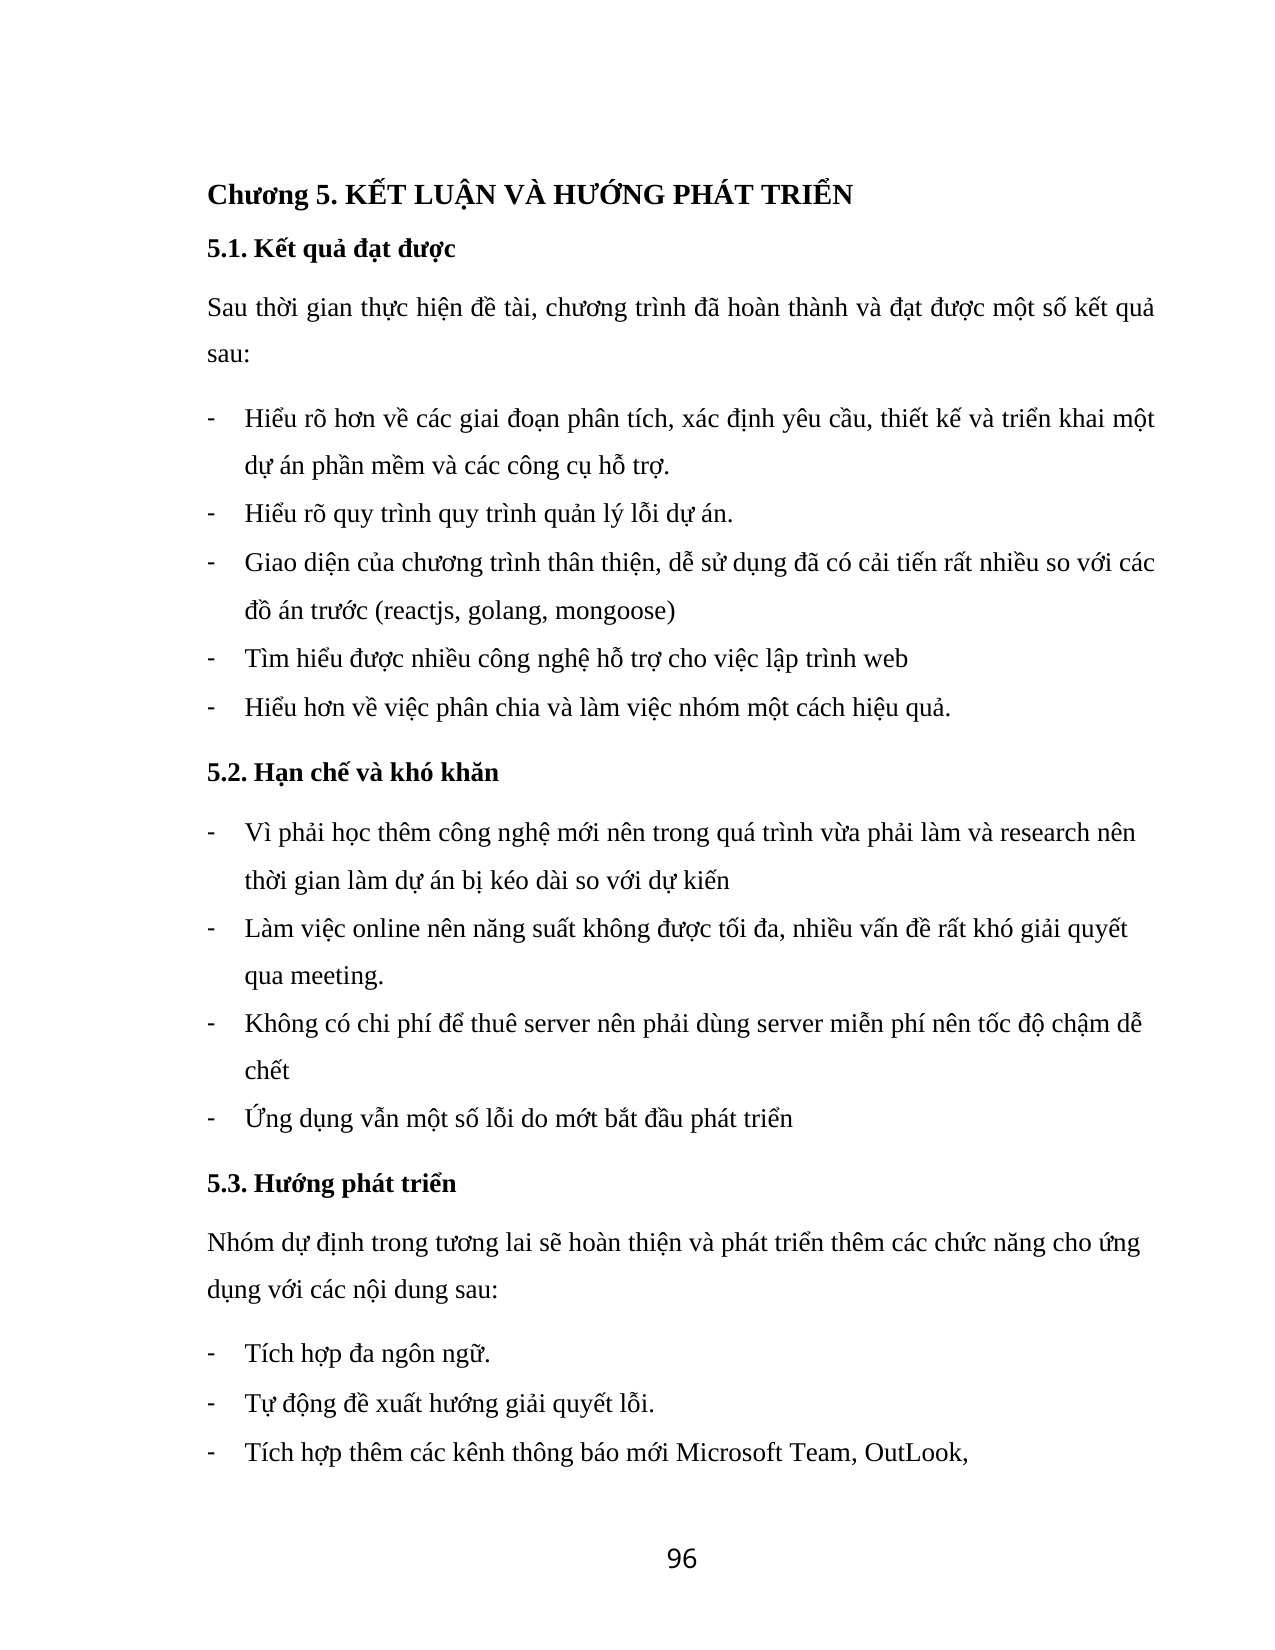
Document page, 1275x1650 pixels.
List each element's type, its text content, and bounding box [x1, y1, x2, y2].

list Hiểu hơn về việc phân chia và làm việc nhóm một cách hiệu quả. [207, 690, 1157, 723]
list Làm việc online nên năng suất không được tối đa, nhiều vấn đề rất khó giải quyết qua meeting. [207, 911, 1157, 990]
list Ứng dụng vẫn một số lỗi do mớt bắt đầu phát triển [207, 1101, 1157, 1134]
subtitle Hướng phát triển [207, 1167, 1157, 1198]
text Nhóm dự định trong tương lai sẽ hoàn thiện và phát triển thêm các chức năng cho ứng dụng với các nội dung sau: [207, 1226, 1157, 1304]
list Không có chi phí để thuê server nên phải dùng server miễn phí nên tốc độ chậm dễ chết [207, 1006, 1157, 1086]
list Giao diện của chương trình thân thiện, dễ sử dụng đã có cải tiến rất nhiều so với các đồ án trước (reactjs, golang, mongoose) [207, 546, 1157, 625]
text Sau thời gian thực hiện đề tài, chương trình đã hoàn thành và đạt được một số kết quả sau: [207, 291, 1157, 369]
subtitle Hạn chế và khó khăn [207, 756, 1157, 787]
list Vì phải học thêm công nghệ mới nên trong quá trình vừa phải làm và research nên thời gian làm dự án bị kéo dài so với dự kiến [207, 816, 1157, 895]
list Hiểu rõ quy trình quy trình quản lý lỗi dự án. [207, 496, 1157, 529]
subtitle Chương 5. KẾT LUẬN VÀ HƯỚNG PHÁT TRIỂN [207, 177, 1157, 211]
list Tự động đề xuất hướng giải quyết lỗi. [207, 1386, 1157, 1419]
list Tìm hiểu được nhiều công nghệ hỗ trợ cho việc lập trình web [207, 641, 1157, 674]
list Tích hợp thêm các kênh thông báo mới Microsoft Team, OutLook, [207, 1435, 1157, 1468]
subtitle Kết quả đạt được [207, 232, 1157, 263]
list Hiểu rõ hơn về các giai đoạn phân tích, xác định yêu cầu, thiết kế và triển khai một dự án phần mềm và các công cụ hỗ trợ. [207, 401, 1157, 481]
list Tích hợp đa ngôn ngữ. [207, 1336, 1157, 1369]
